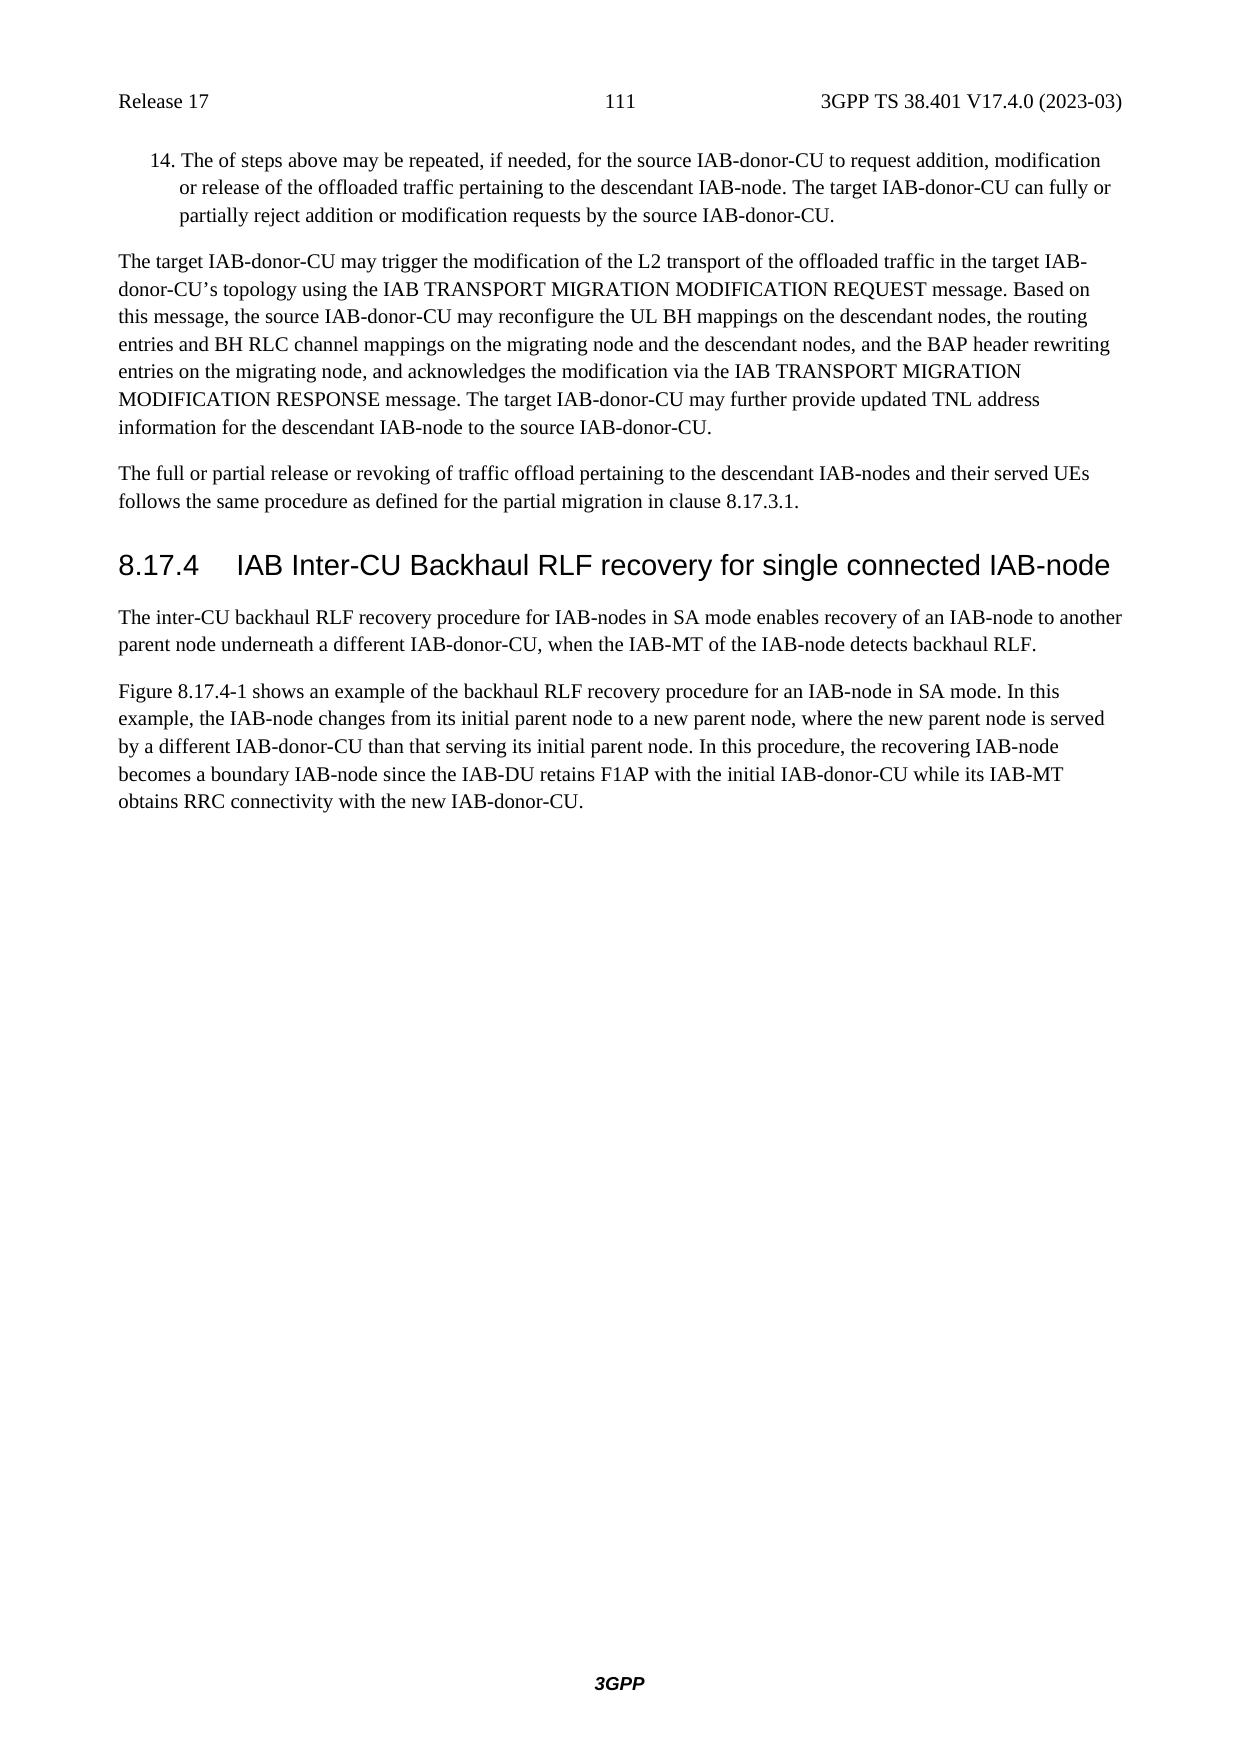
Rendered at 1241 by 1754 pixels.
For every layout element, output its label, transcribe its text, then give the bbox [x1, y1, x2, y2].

text 14. The of steps above may be repeated, if needed, for the source IAB-donor-CU to request addition, modification or release of the offloaded traffic pertaining to the descendant IAB-node. The target IAB-donor-CU can fully or partially reject addition or modification requests by the source IAB-donor-CU. [149, 147, 1122, 227]
text Figure 8.17.4-1 shows an example of the backhaul RLF recovery procedure for an IAB-node in SA mode. In this example, the IAB-node changes from its initial parent node to a new parent node, where the new parent node is served by a different IAB-donor-CU than that serving its initial parent node. In this procedure, the recovering IAB-node becomes a boundary IAB-node since the IAB-DU retains F1AP with the initial IAB-donor-CU while its IAB-MT obtains RRC connectivity with the new IAB-donor-CU. [118, 679, 1122, 813]
text The inter-CU backhaul RLF recovery procedure for IAB-nodes in SA mode enables recovery of an IAB-node to another parent node underneath a different IAB-donor-CU, when the IAB-MT of the IAB-node detects backhaul RLF. [118, 605, 1122, 656]
subtitle 8.17.4 IAB Inter-CU Backhaul RLF recovery for single connected IAB-node [118, 547, 1122, 581]
text The full or partial release or revoking of traffic offload pertaining to the descendant IAB-nodes and their served UEs follows the same procedure as defined for the partial migration in clause 8.17.3.1. [118, 461, 1122, 513]
text The target IAB-donor-CU may trigger the modification of the L2 transport of the offloaded traffic in the target IAB-donor-CU’s topology using the IAB TRANSPORT MIGRATION MODIFICATION REQUEST message. Based on this message, the source IAB-donor-CU may reconfigure the UL BH mappings on the descendant nodes, the routing entries and BH RLC channel mappings on the migrating node and the descendant nodes, and the BAP header rewriting entries on the migrating node, and acknowledges the modification via the IAB TRANSPORT MIGRATION MODIFICATION RESPONSE message. The target IAB-donor-CU may further provide updated TNL address information for the descendant IAB-node to the source IAB-donor-CU. [118, 249, 1122, 439]
